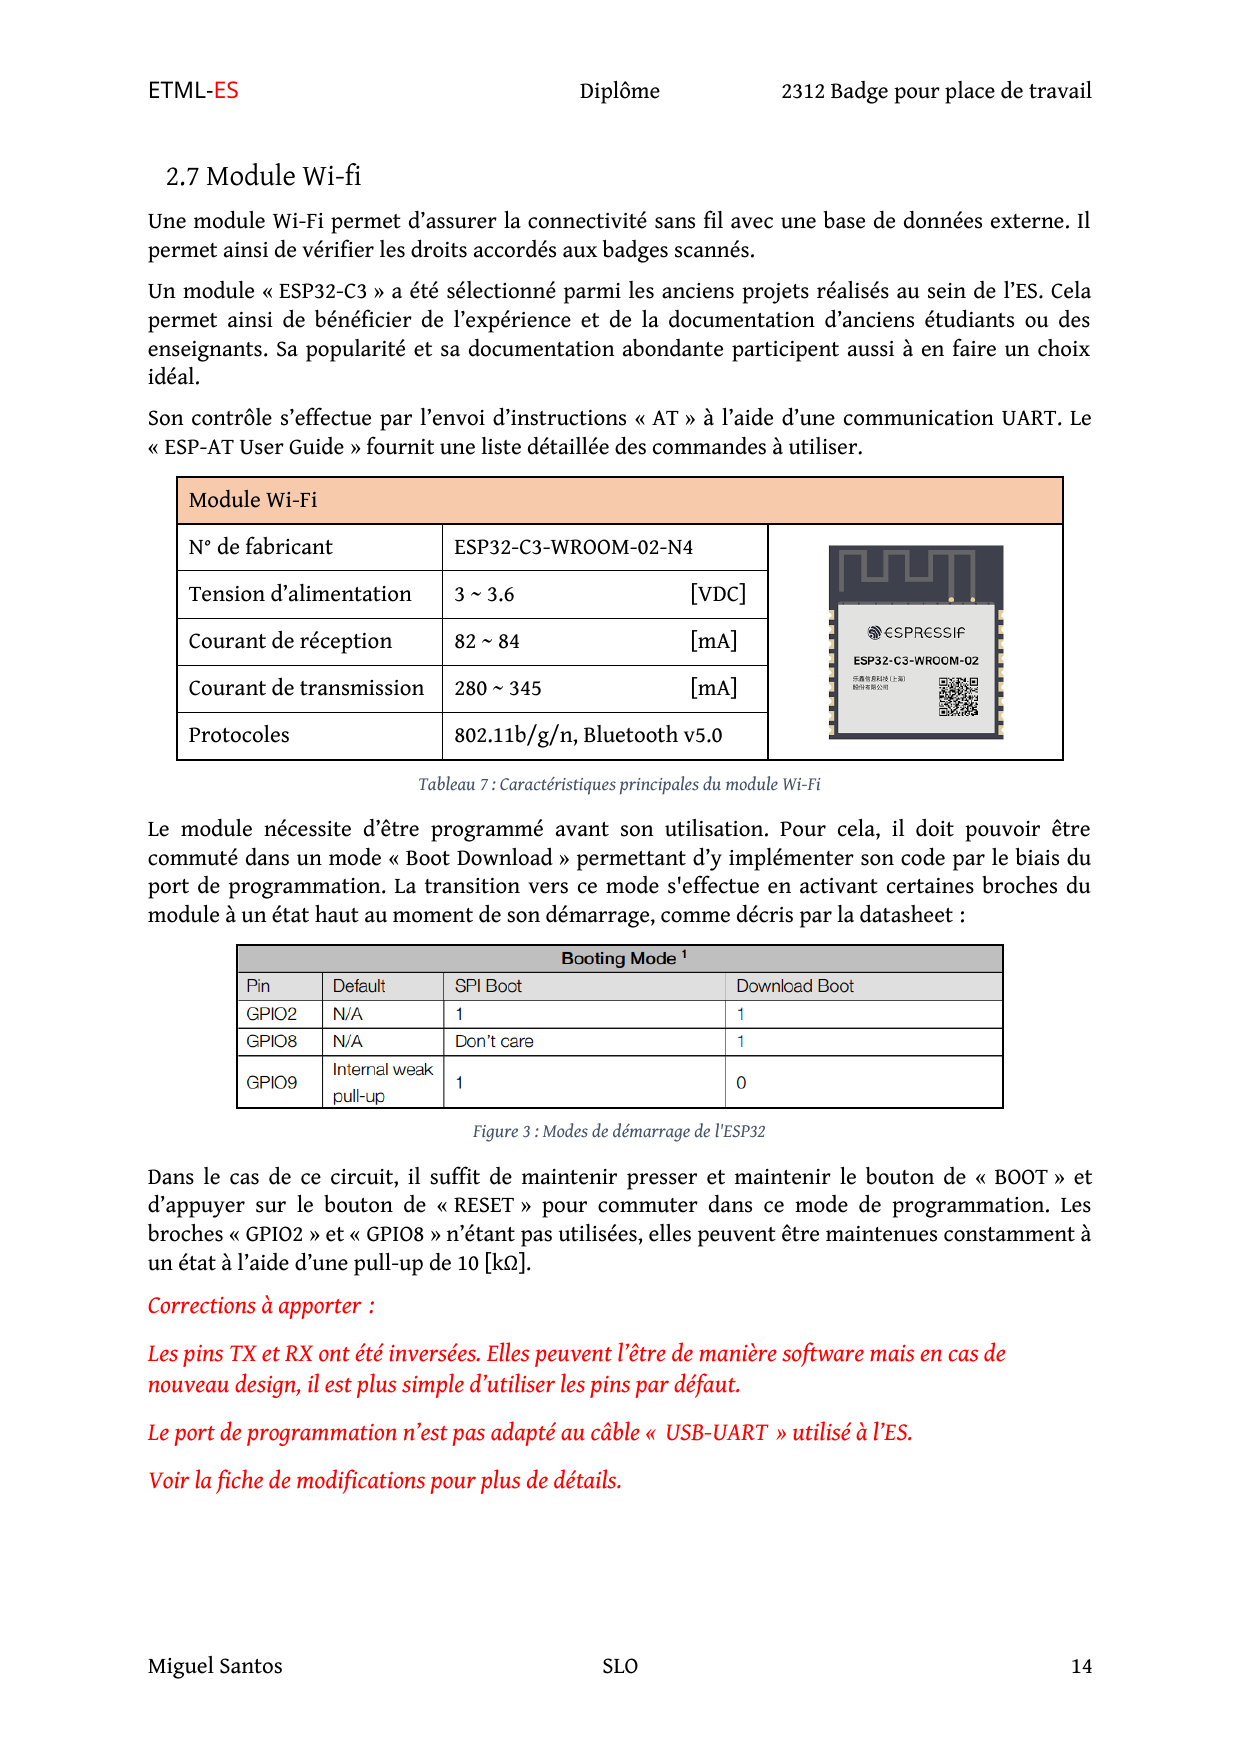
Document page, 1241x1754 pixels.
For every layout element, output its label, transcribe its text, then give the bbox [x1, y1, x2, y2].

text Le module nécessite d’être programmé avant son utilisation. Pour cela, il doit pouvoir être commuté dans un mode « Boot Download » permettant d’y implémenter son code par le biais du port de programmation. La transition vers ce mode s'effectue en activant certaines broches du module à un état haut au moment de son démarrage, comme décris par la datasheet : [148, 816, 1093, 929]
text Dans le cas de ce circuit, il suffit de maintenir presser et maintenir le bouton de « BOOT » et d’appuyer sur le bouton de « RESET » pour commuter dans ce mode de programmation. Les broches « GPIO2 » et « GPIO8 » n’étant pas utilisées, elles peuvent être maintenues constamment à un état à l’aide d’une pull-up de 10 [kΩ]. [148, 1164, 1093, 1277]
text Les pins TX et RX ont été inversées. Elles peuvent l’être de manière software mais en cas de nouveau design, il est plus simple d’utiliser les pins par défaut. [148, 1339, 1093, 1399]
table_cell 280 ~ 345 [443, 666, 679, 712]
text Son contrôle s’effectue par l’envoi d’instructions « AT » à l’aide d’une communication UART. Le « ESP-AT User Guide » fournit une liste détaillée des commandes à utiliser. [148, 406, 1093, 461]
table_cell 802.11b/g/n, Bluetooth v5.0 [443, 713, 767, 759]
table_cell Tension d’alimentation [178, 571, 442, 617]
table_cell [mA] [679, 666, 767, 712]
table_cell Courant de transmission [178, 666, 442, 712]
table_cell N° de fabricant [178, 525, 442, 570]
text Voir la fiche de modifications pour plus de détails. [148, 1466, 1093, 1495]
table_cell Protocoles [178, 713, 442, 759]
text Un module « ESP32-C3 » a été sélectionné parmi les anciens projets réalisés au sein de l’ES. Cela permet ainsi de bénéficier de l’expérience et de la documentation d’anciens étudiants ou des enseignants. Sa popularité et sa documentation abondante participent aussi à en faire un choix idéal. [148, 279, 1093, 391]
table_cell 82 ~ 84 [443, 619, 679, 665]
table_cell Courant de réception [178, 619, 442, 665]
table_cell ESP32-C3-WROOM-02-N4 [443, 525, 767, 570]
subtitle Module Wi-fi [165, 160, 1093, 194]
table_cell [VDC] [679, 571, 767, 617]
text Une module Wi-Fi permet d’assurer la connectivité sans fil avec une base de données externe. Il permet ainsi de vérifier les droits accordés aux badges scannés. [148, 209, 1093, 264]
table_cell [769, 525, 1062, 759]
text Le port de programmation n’est pas adapté au câble « USB-UART » utilisé à l’ES. [148, 1418, 1093, 1447]
picture [820, 538, 1011, 746]
table_cell 3 ~ 3.6 [443, 571, 679, 617]
table_cell [mA] [679, 619, 767, 665]
picture [238, 946, 1002, 1107]
text Corrections à apporter : [148, 1291, 1093, 1320]
table_header Module Wi-Fi [178, 478, 1062, 523]
